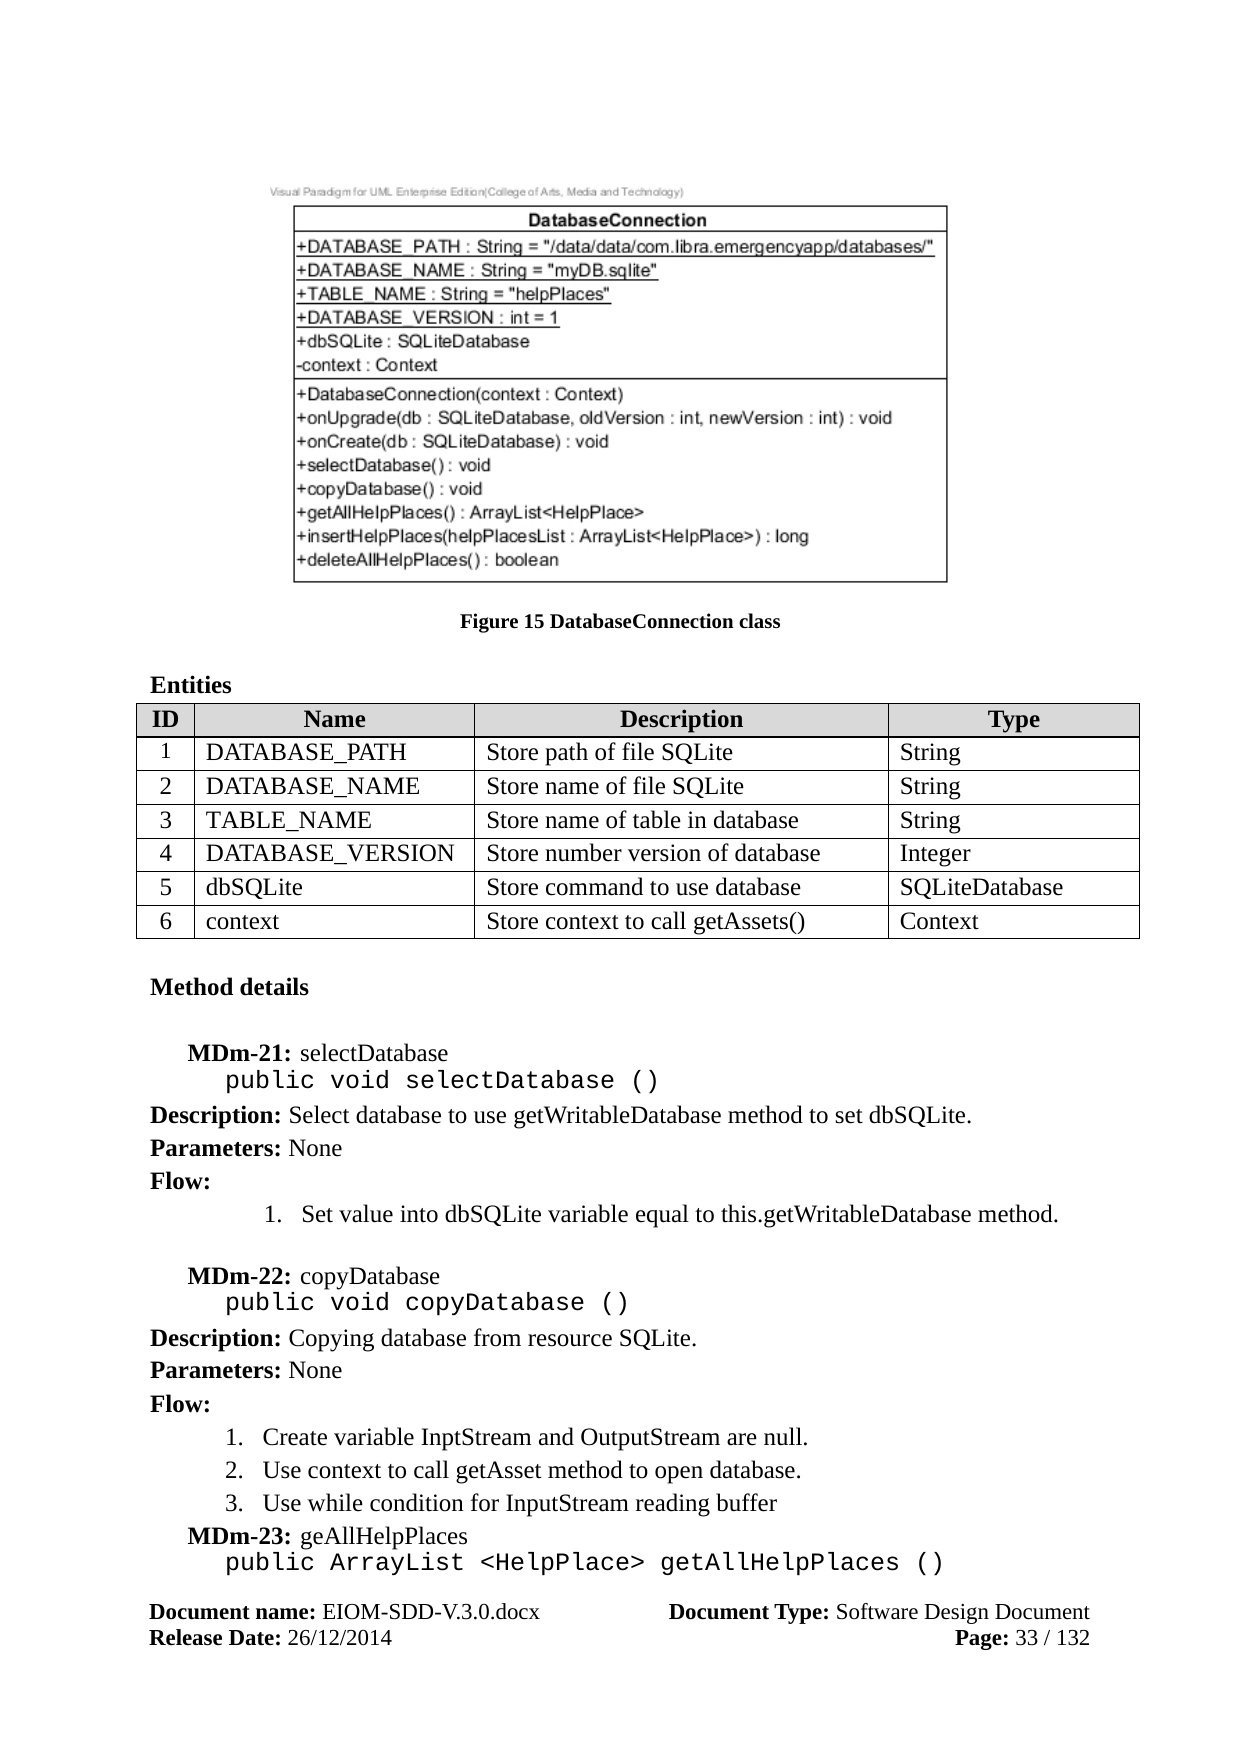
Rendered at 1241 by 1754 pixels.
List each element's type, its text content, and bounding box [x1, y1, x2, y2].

table_cell Store name of table in database [475, 805, 888, 837]
table_cell Store command to use database [475, 872, 888, 905]
list Set value into dbSQLite variable equal to this.getWritableDatabase method. [263, 1199, 1090, 1228]
text public void selectDatabase () [150, 1067, 1090, 1096]
table_header Description [475, 704, 888, 736]
table_cell dbSQLite [195, 872, 474, 905]
table_cell String [889, 771, 1139, 804]
text Flow: [150, 1389, 1090, 1417]
table_header ID [137, 704, 194, 736]
text Flow: [150, 1166, 1090, 1195]
table_cell Store number version of database [475, 839, 888, 871]
text Description: Copying database from resource SQLite. [150, 1323, 1090, 1351]
table_cell 2 [137, 771, 194, 804]
table_cell Integer [889, 839, 1139, 871]
table_cell TABLE_NAME [195, 805, 474, 837]
table_header Name [195, 704, 474, 736]
table_cell Context [889, 906, 1139, 938]
table_cell 5 [137, 872, 194, 905]
table_cell 1 [137, 738, 194, 770]
text Method details [150, 972, 1090, 1001]
list selectDatabase [187, 1038, 1090, 1067]
table_cell 4 [137, 839, 194, 871]
table_cell Store context to call getAssets() [475, 906, 888, 938]
text Parameters: None [150, 1133, 1090, 1162]
picture [270, 183, 970, 605]
table_cell 3 [137, 805, 194, 837]
text Entities [150, 670, 1090, 698]
text public void copyDatabase () [150, 1290, 1090, 1318]
table_cell Store name of file SQLite [475, 771, 888, 804]
list Use while condition for InputStream reading buffer [225, 1488, 1090, 1516]
text Parameters: None [150, 1356, 1090, 1384]
table_cell DATABASE_NAME [195, 771, 474, 804]
table_cell String [889, 738, 1139, 770]
list Create variable InptStream and OutputStream are null. [225, 1422, 1090, 1450]
text Figure 15 DatabaseConnection class [150, 609, 1090, 633]
table_cell String [889, 805, 1139, 837]
table_cell context [195, 906, 474, 938]
list copyDatabase [187, 1261, 1090, 1290]
table_cell Store path of file SQLite [475, 738, 888, 770]
list Use context to call getAsset method to open database. [225, 1455, 1090, 1483]
table_cell SQLiteDatabase [889, 872, 1139, 905]
text Description: Select database to use getWritableDatabase method to set dbSQLite. [150, 1100, 1090, 1129]
table_cell DATABASE_PATH [195, 738, 474, 770]
table_header Type [889, 704, 1139, 736]
list geAllHelpPlaces [187, 1521, 1090, 1549]
table_cell 6 [137, 906, 194, 938]
text public ArrayList <HelpPlace> getAllHelpPlaces () [150, 1549, 1090, 1578]
table_cell DATABASE_VERSION [195, 839, 474, 871]
